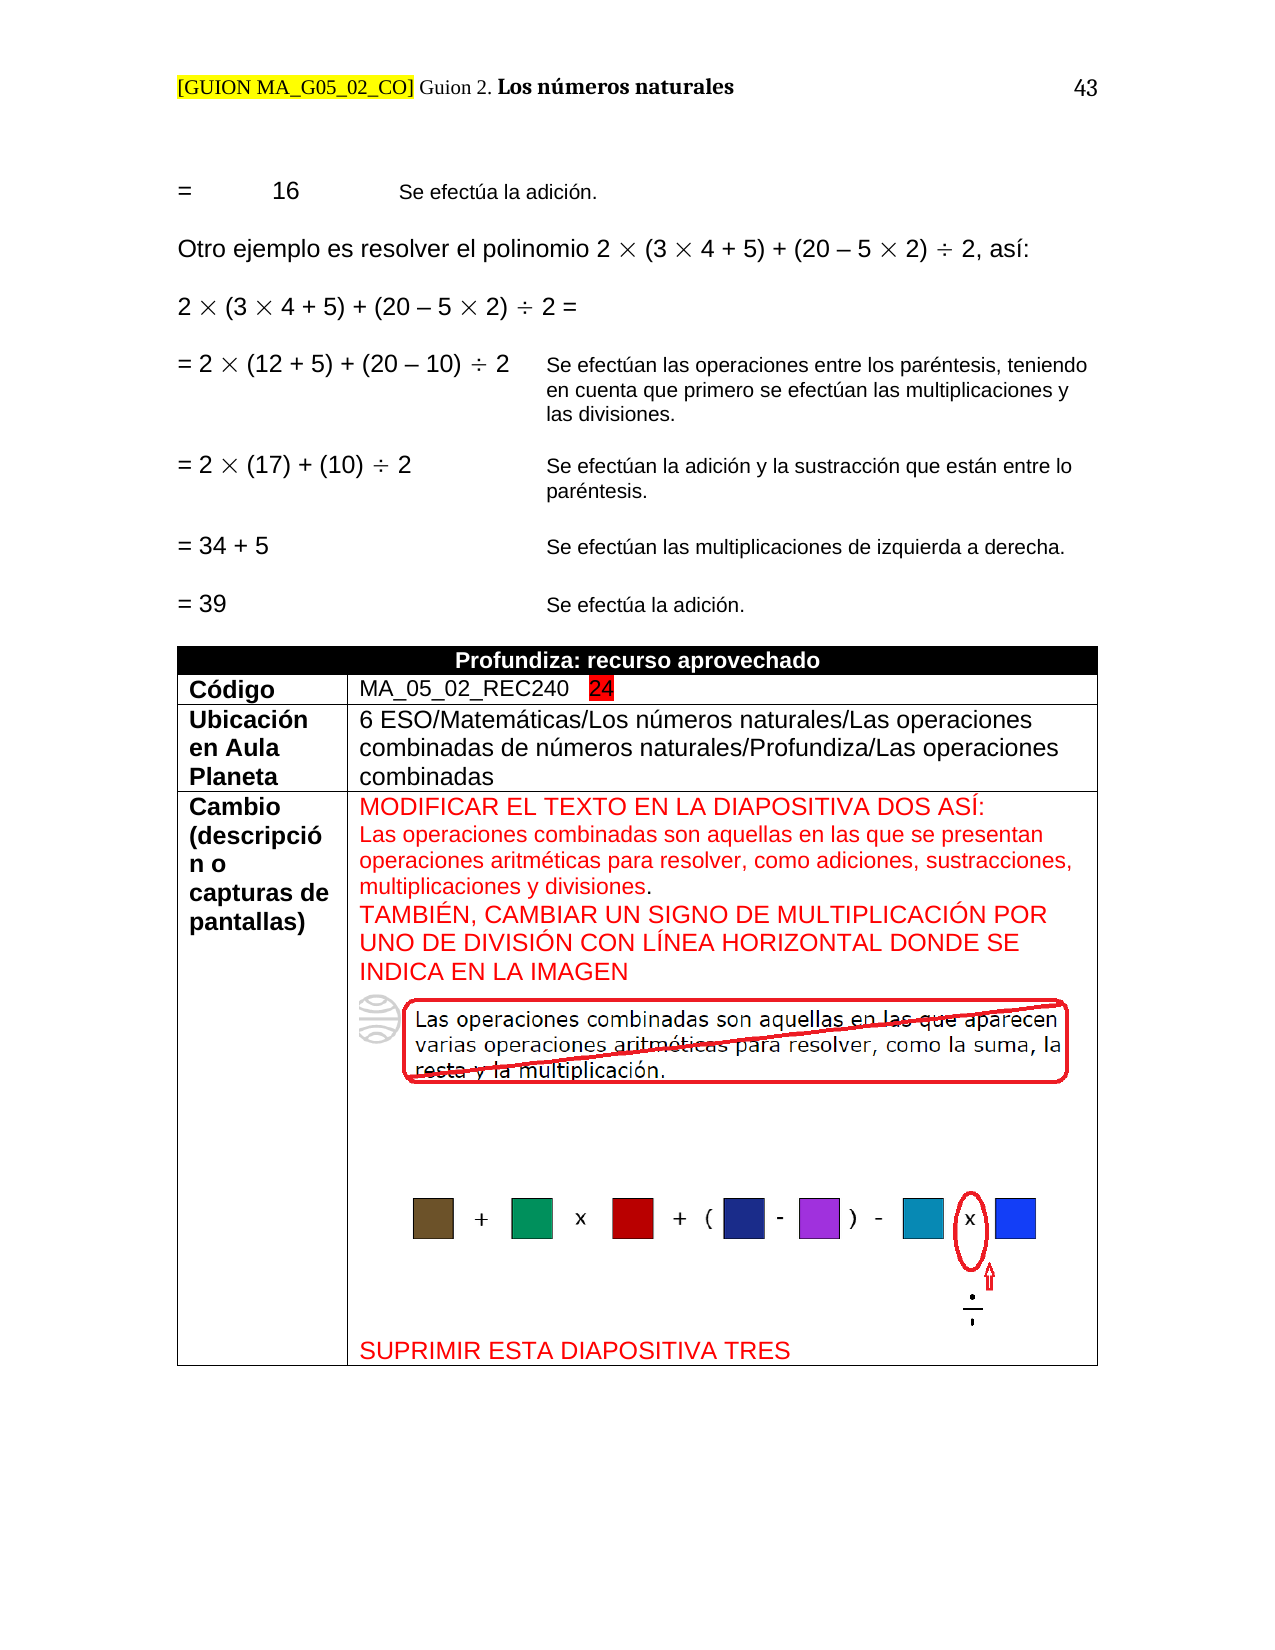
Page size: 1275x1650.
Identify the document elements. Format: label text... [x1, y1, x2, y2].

text = 2 (17) + (10) 2 Se efectúan la adición y la sustracción que están entre lo paréntesis. [177, 450, 1098, 503]
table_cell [348, 792, 1097, 1365]
text Otro ejemplo es resolver el polinomio 2 (3 4 + 5) + (20 – 5 2) 2, así: [177, 234, 1098, 263]
table_header Profundiza: recurso aprovechado [178, 648, 1097, 674]
text = 39 Se efectúa la adición. [177, 589, 1098, 618]
picture [359, 985, 1091, 1337]
table_cell Código [178, 675, 347, 703]
table_cell MA_05_02_REC240 24 [348, 675, 1097, 703]
table_cell Ubicación en Aula Planeta [178, 705, 347, 791]
text = 16 Se efectúa la adición. [177, 176, 1098, 205]
text = 34 + 5 Se efectúan las multiplicaciones de izquierda a derecha. [177, 531, 1098, 560]
table_cell 6 ESO/Matemáticas/Los números naturales/Las operaciones combinadas de números naturales/Profundiza/Las operaciones combinadas [348, 705, 1097, 791]
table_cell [178, 792, 347, 1365]
text = 2 (12 + 5) + (20 – 10) 2 Se efectúan las operaciones entre los paréntesis, teniendo en cuenta que primero se efectúan las multiplicaciones y las divisiones. [177, 349, 1098, 426]
text 2 (3 4 + 5) + (20 – 5 2) 2 = [177, 291, 1098, 320]
